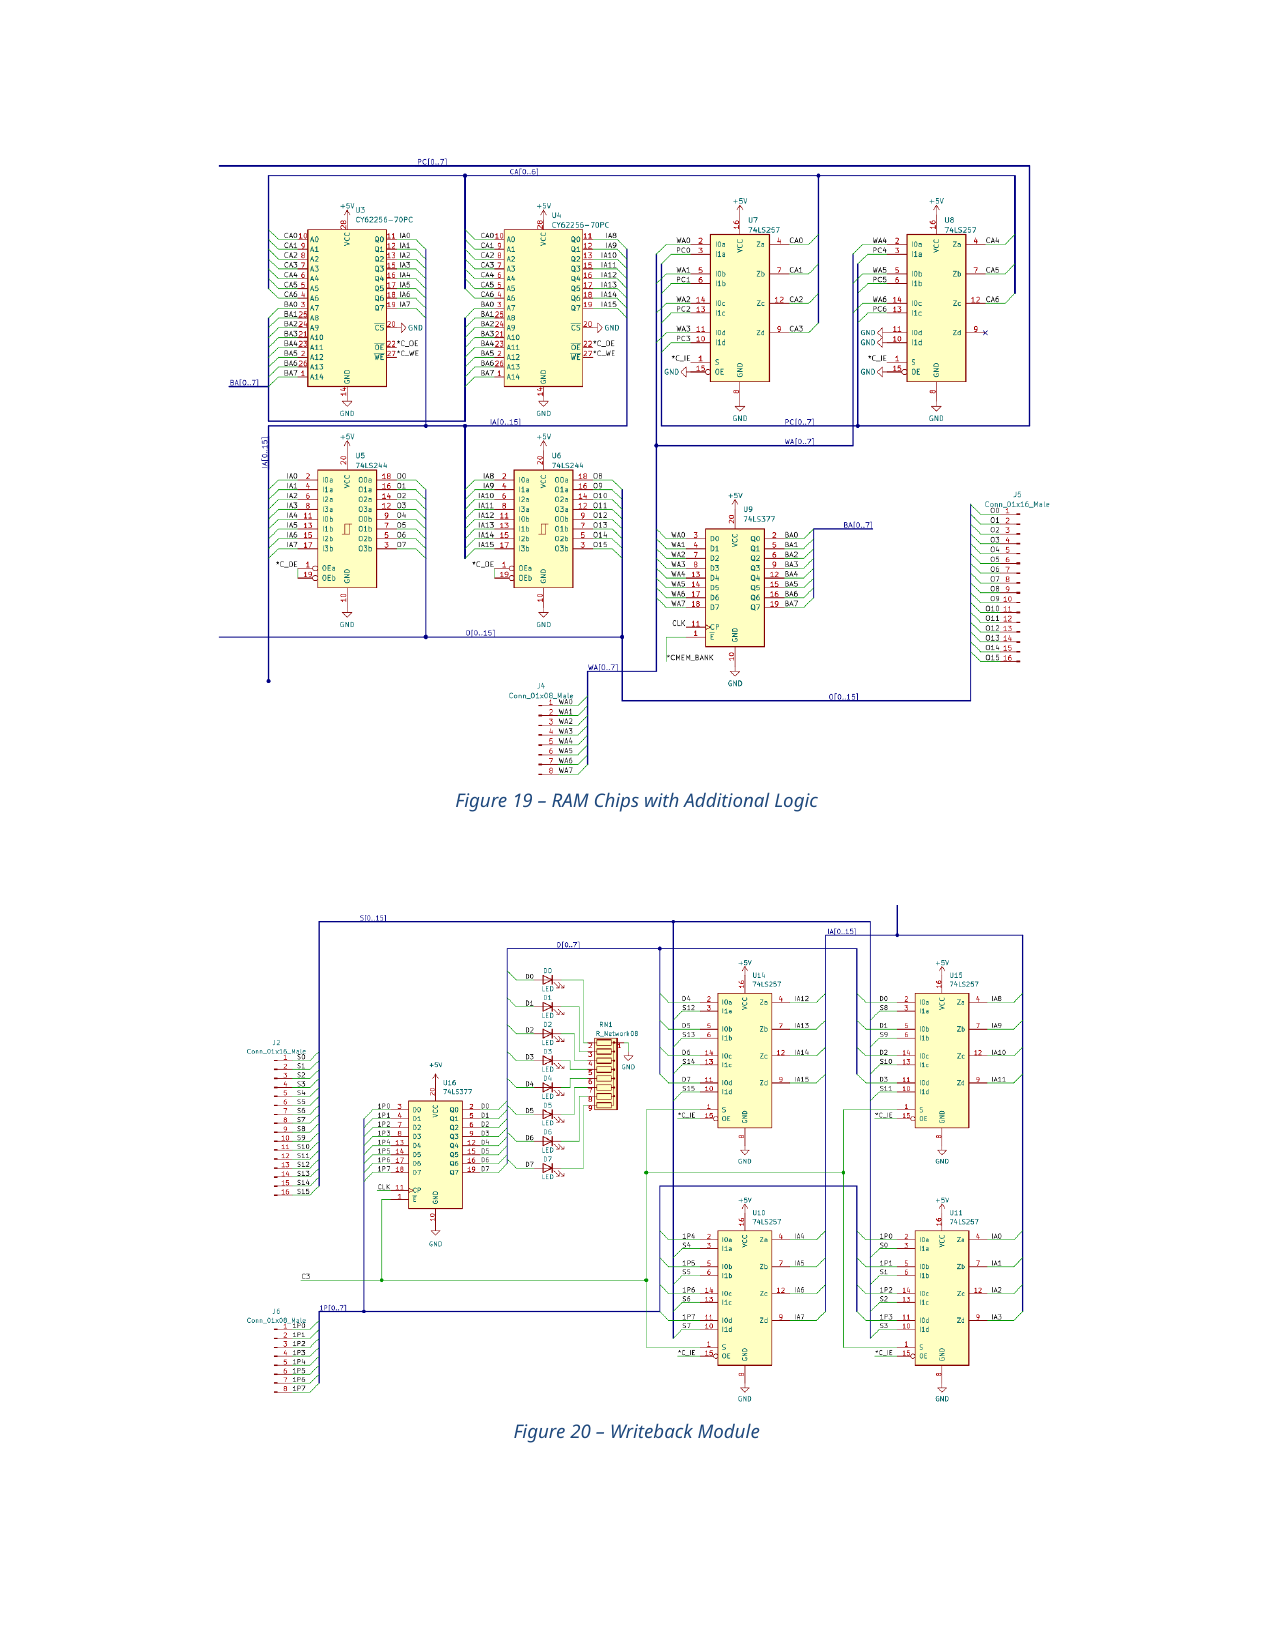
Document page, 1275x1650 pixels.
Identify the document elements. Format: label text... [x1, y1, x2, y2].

text Figure 20 – Writeback Module [150, 1418, 1125, 1444]
text Figure 19 – RAM Chips with Additional Logic [150, 787, 1125, 813]
picture [218, 152, 1057, 783]
picture [236, 905, 1039, 1414]
